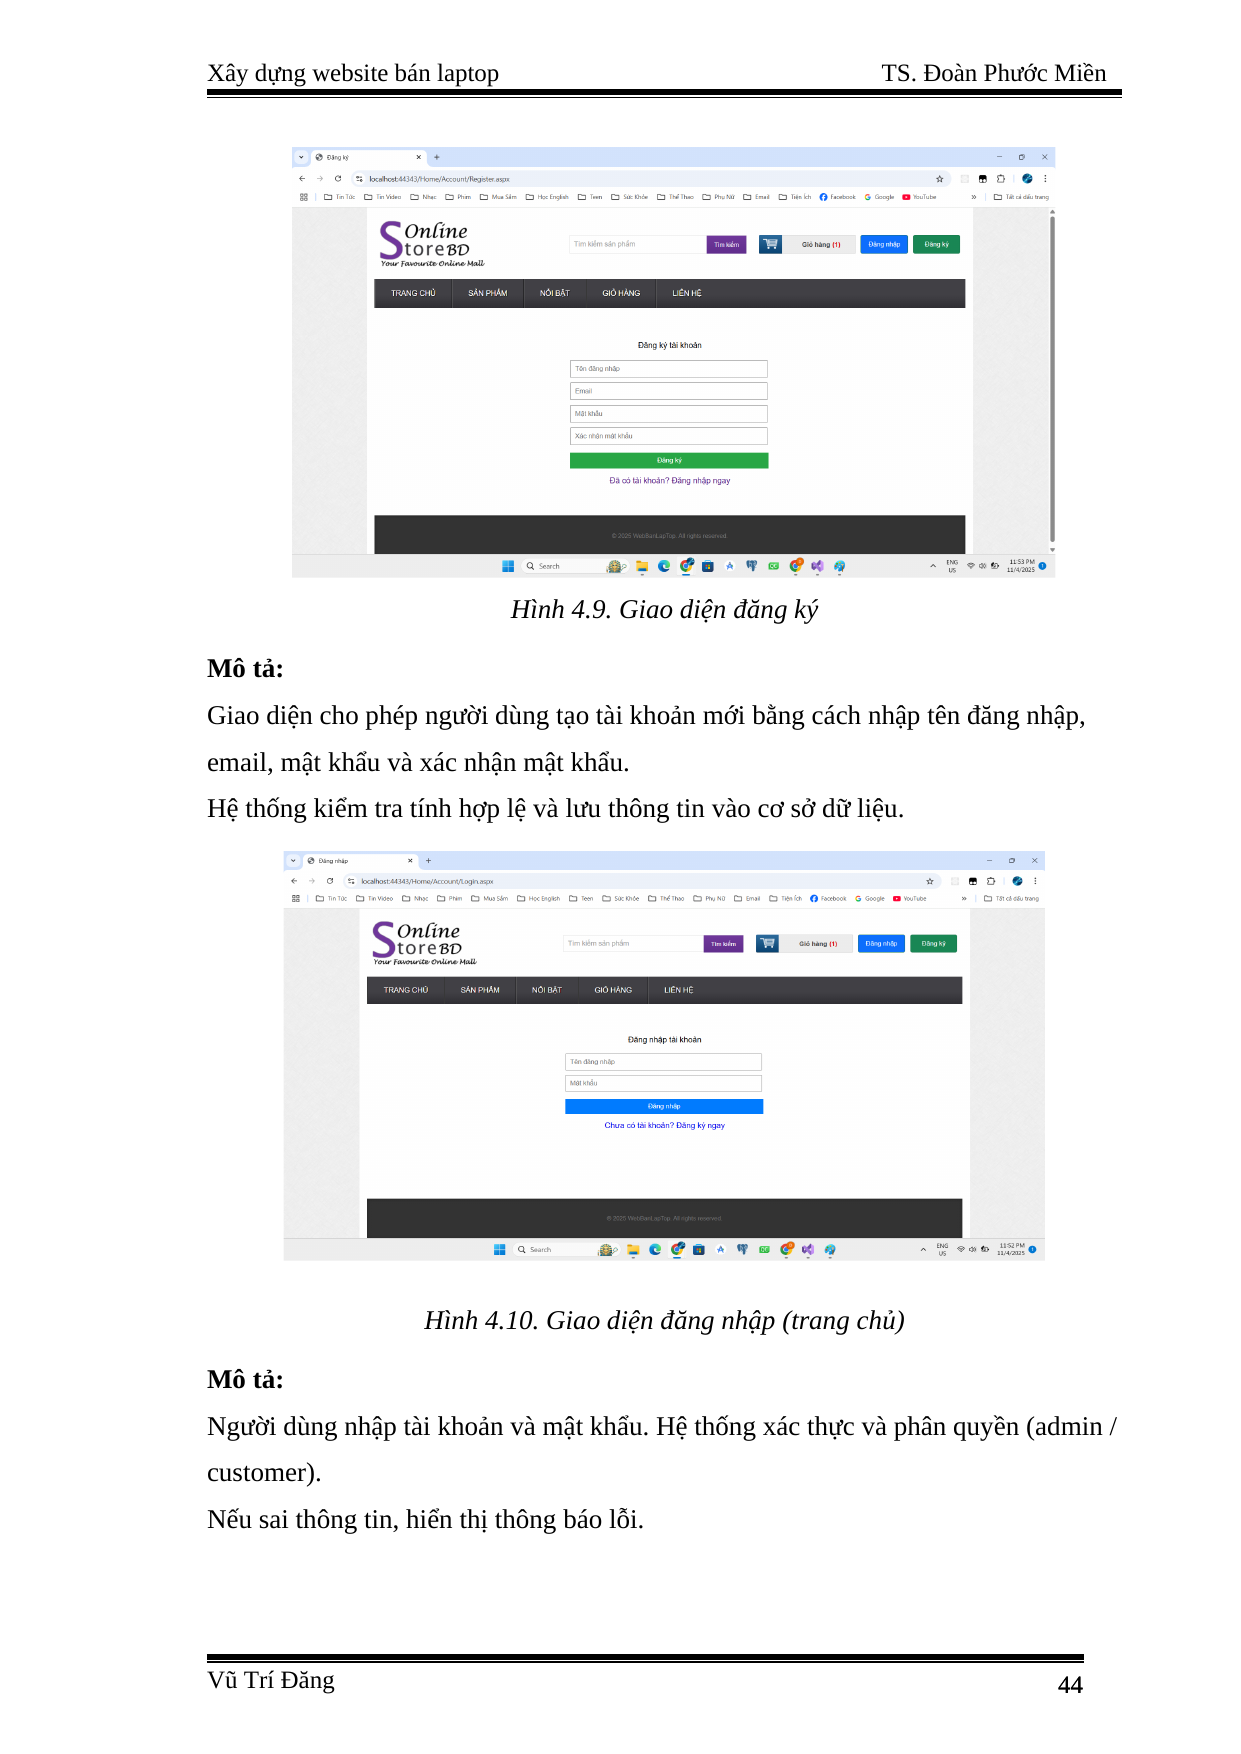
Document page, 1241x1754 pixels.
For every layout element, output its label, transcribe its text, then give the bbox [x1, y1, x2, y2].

picture [292, 147, 1056, 578]
text Mô tả: Giao diện cho phép người dùng tạo tài khoản mới bằng cách nhập tên đăng nhập, email, mật khẩu và xác nhận mật khẩu. Hệ thống kiểm tra tính hợp lệ và lưu thông tin vào cơ sở dữ liệu. [207, 652, 1122, 823]
picture [283, 851, 1045, 1261]
text Mô tả: Người dùng nhập tài khoản và mật khẩu. Hệ thống xác thực và phân quyền (admin / customer). Nếu sai thông tin, hiển thị thông báo lỗi. [207, 1363, 1122, 1534]
